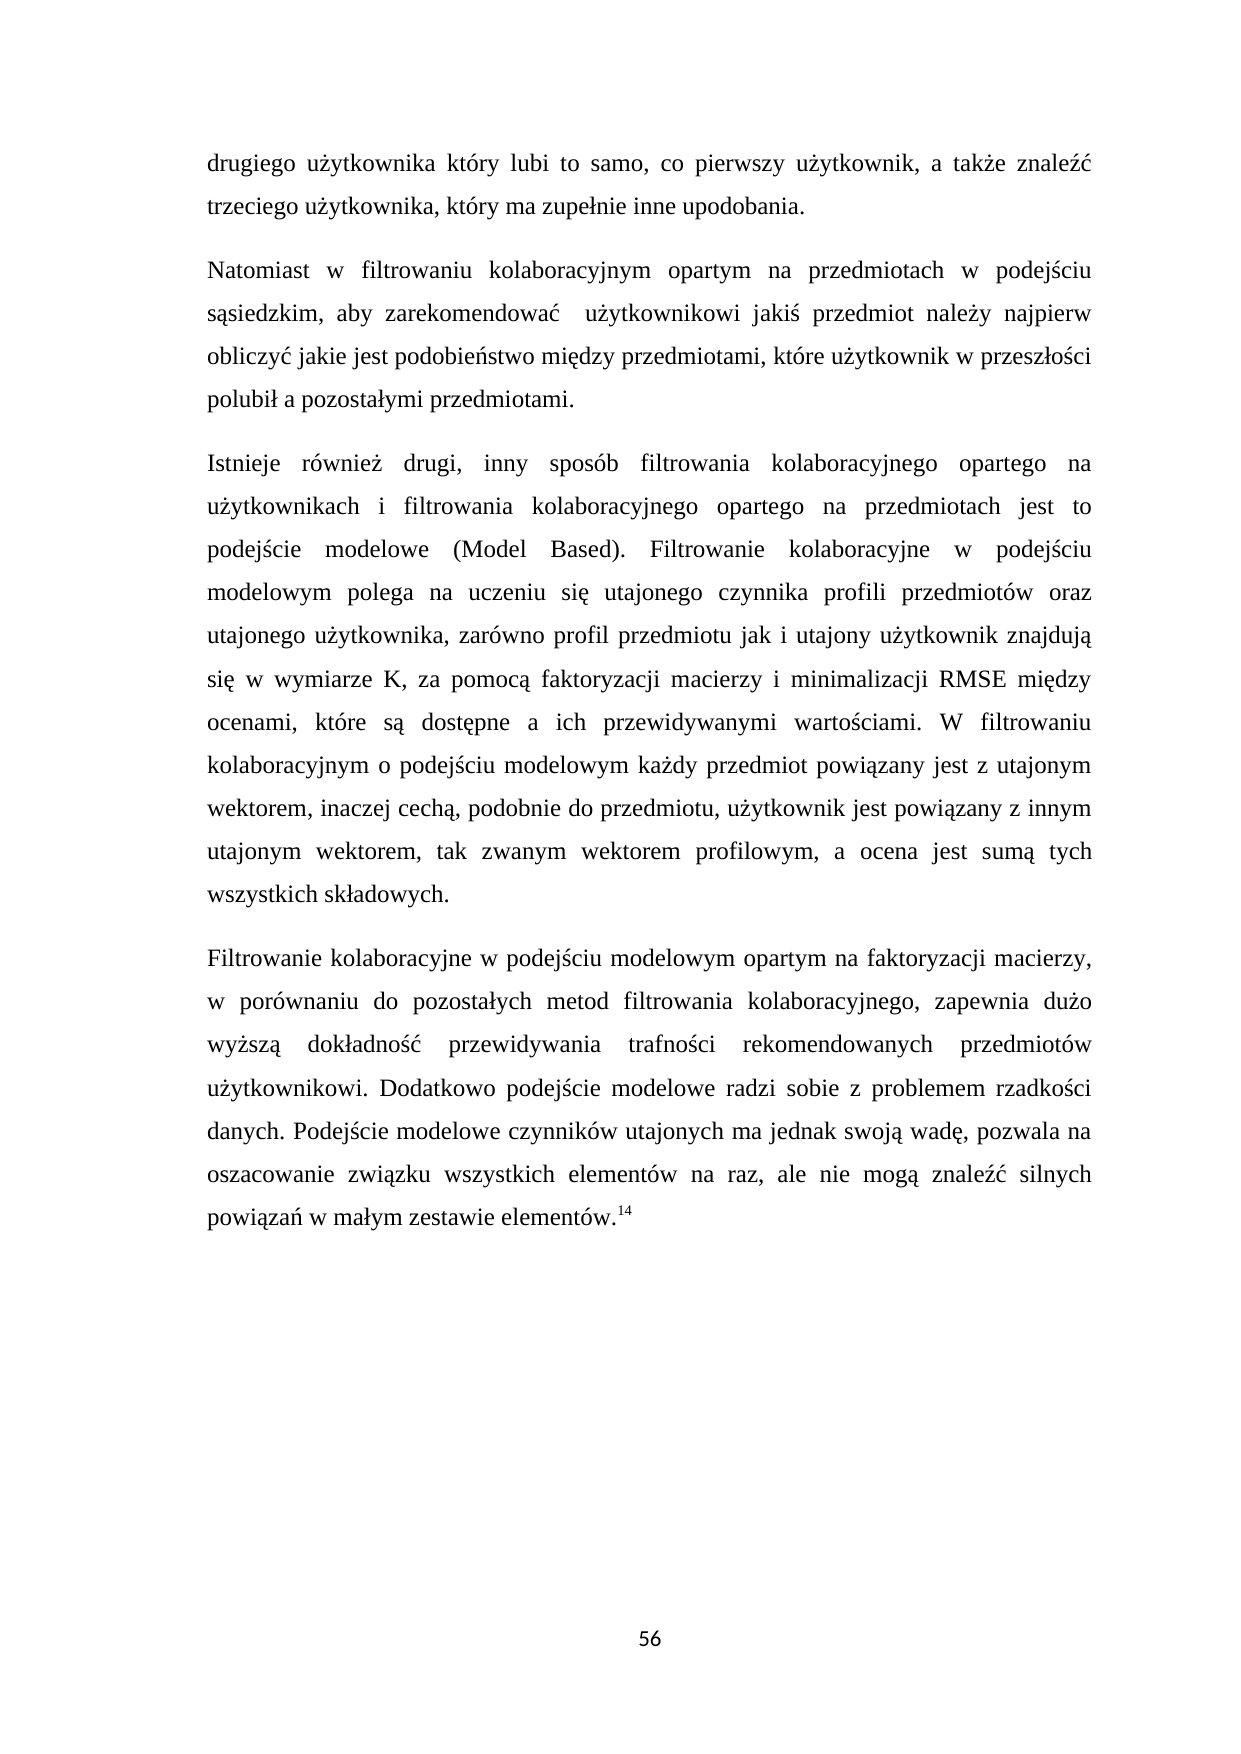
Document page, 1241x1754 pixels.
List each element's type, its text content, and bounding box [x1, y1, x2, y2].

text Filtrowanie kolaboracyjne w podejściu modelowym opartym na faktoryzacji macierzy, w porównaniu do pozostałych metod filtrowania kolaboracyjnego, zapewnia dużo wyższą dokładność przewidywania trafności rekomendowanych przedmiotów użytkownikowi. Dodatkowo podejście modelowe radzi sobie z problemem rzadkości danych. Podejście modelowe czynników utajonych ma jednak swoją wadę, pozwala na oszacowanie związku wszystkich elementów na raz, ale nie mogą znaleźć silnych powiązań w małym zestawie elementów. [207, 943, 1092, 1231]
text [207, 148, 1092, 219]
text Natomiast w filtrowaniu kolaboracyjnym opartym na przedmiotach w podejściu sąsiedzkim, aby zarekomendować użytkownikowi jakiś przedmiot należy najpierw obliczyć jakie jest podobieństwo między przedmiotami, które użytkownik w przeszłości polubił a pozostałymi przedmiotami. [207, 255, 1092, 413]
text Istnieje również drugi, inny sposób filtrowania kolaboracyjnego opartego na użytkownikach i filtrowania kolaboracyjnego opartego na przedmiotach jest to podejście modelowe (Model Based). Filtrowanie kolaboracyjne w podejściu modelowym polega na uczeniu się utajonego czynnika profili przedmiotów oraz utajonego użytkownika, zarówno profil przedmiotu jak i utajony użytkownik znajdują się w wymiarze K, za pomocą faktoryzacji macierzy i minimalizacji RMSE między ocenami, które są dostępne a ich przewidywanymi wartościami. W filtrowaniu kolaboracyjnym o podejściu modelowym każdy przedmiot powiązany jest z utajonym wektorem, inaczej cechą, podobnie do przedmiotu, użytkownik jest powiązany z innym utajonym wektorem, tak zwanym wektorem profilowym, a ocena jest sumą tych wszystkich składowych. [207, 448, 1092, 908]
